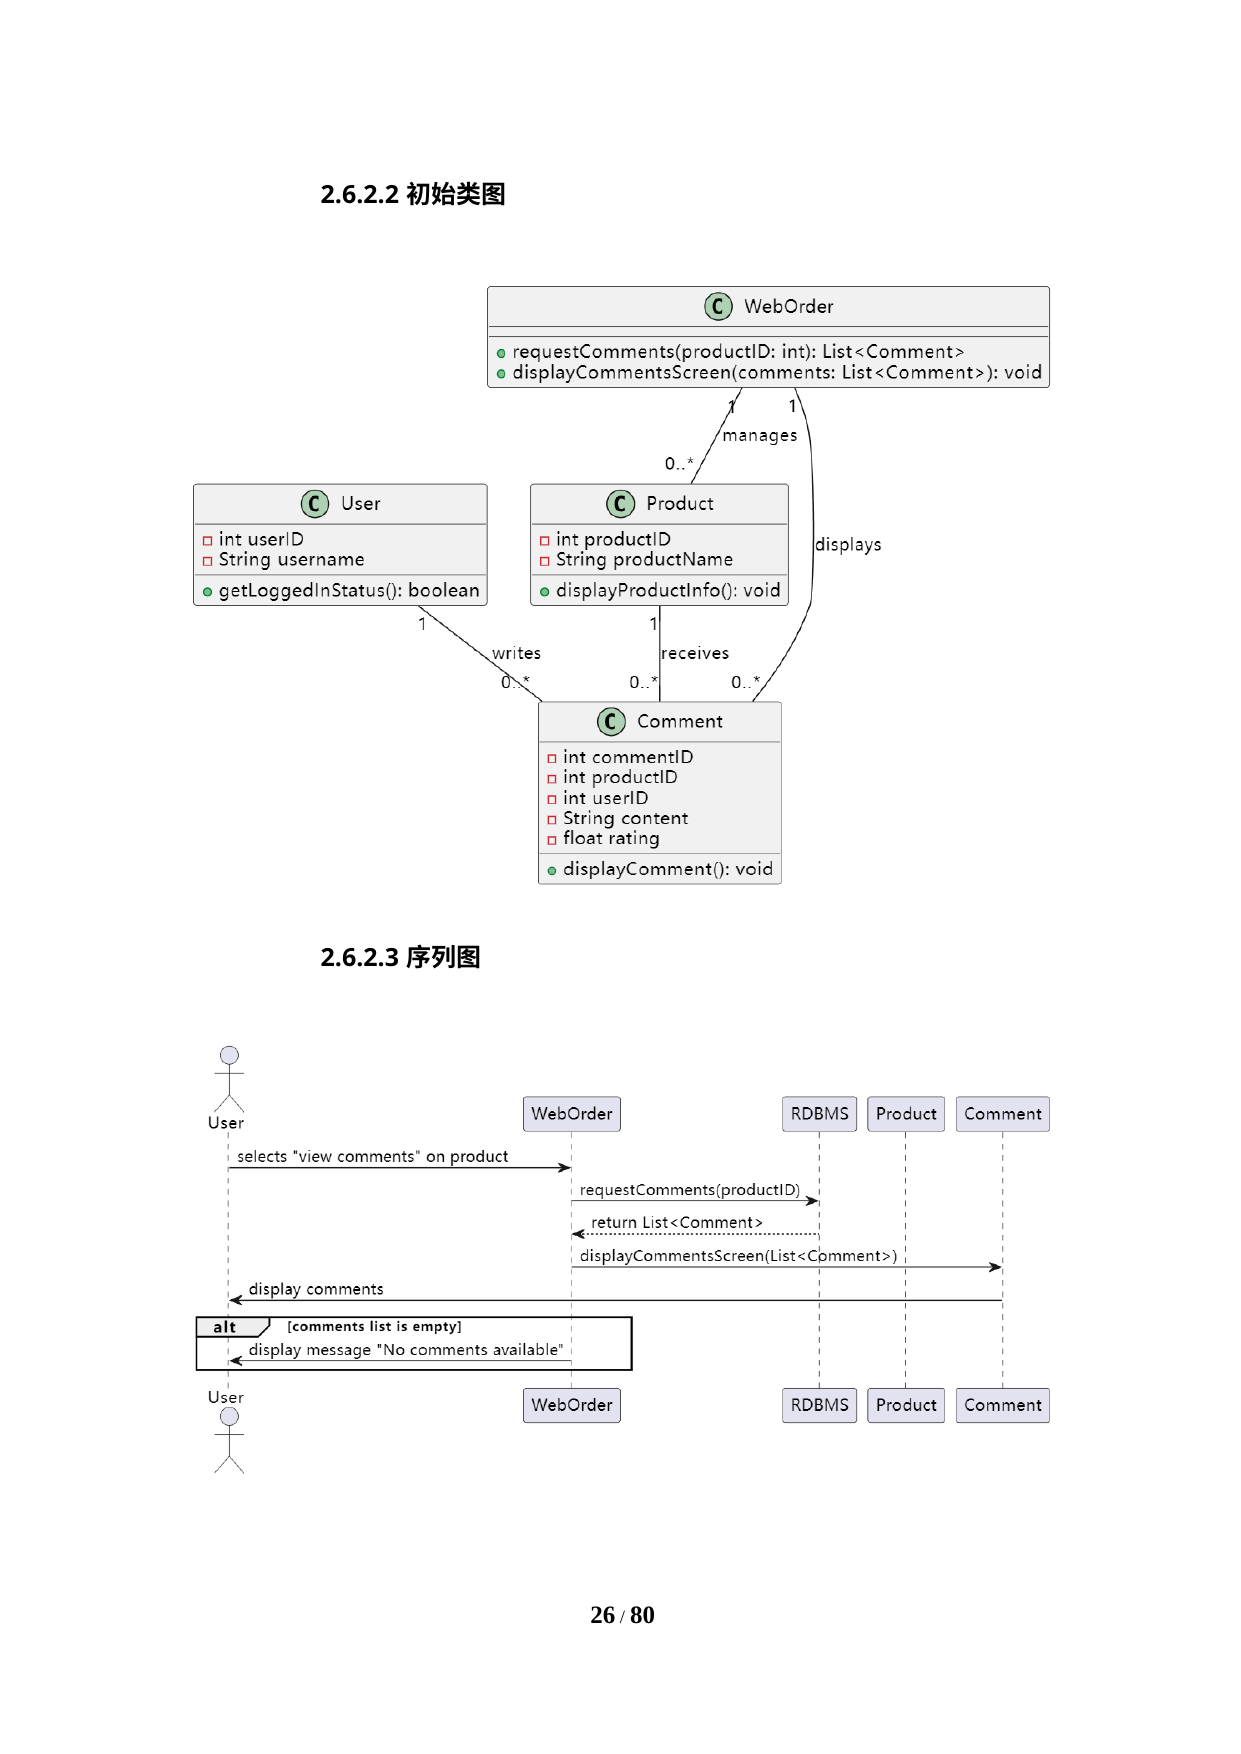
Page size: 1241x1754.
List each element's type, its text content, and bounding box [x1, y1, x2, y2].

subtitle 初始类图 [320, 160, 1053, 225]
picture [187, 278, 1053, 889]
picture [187, 1041, 1053, 1480]
subtitle 序列图 [320, 923, 1053, 988]
